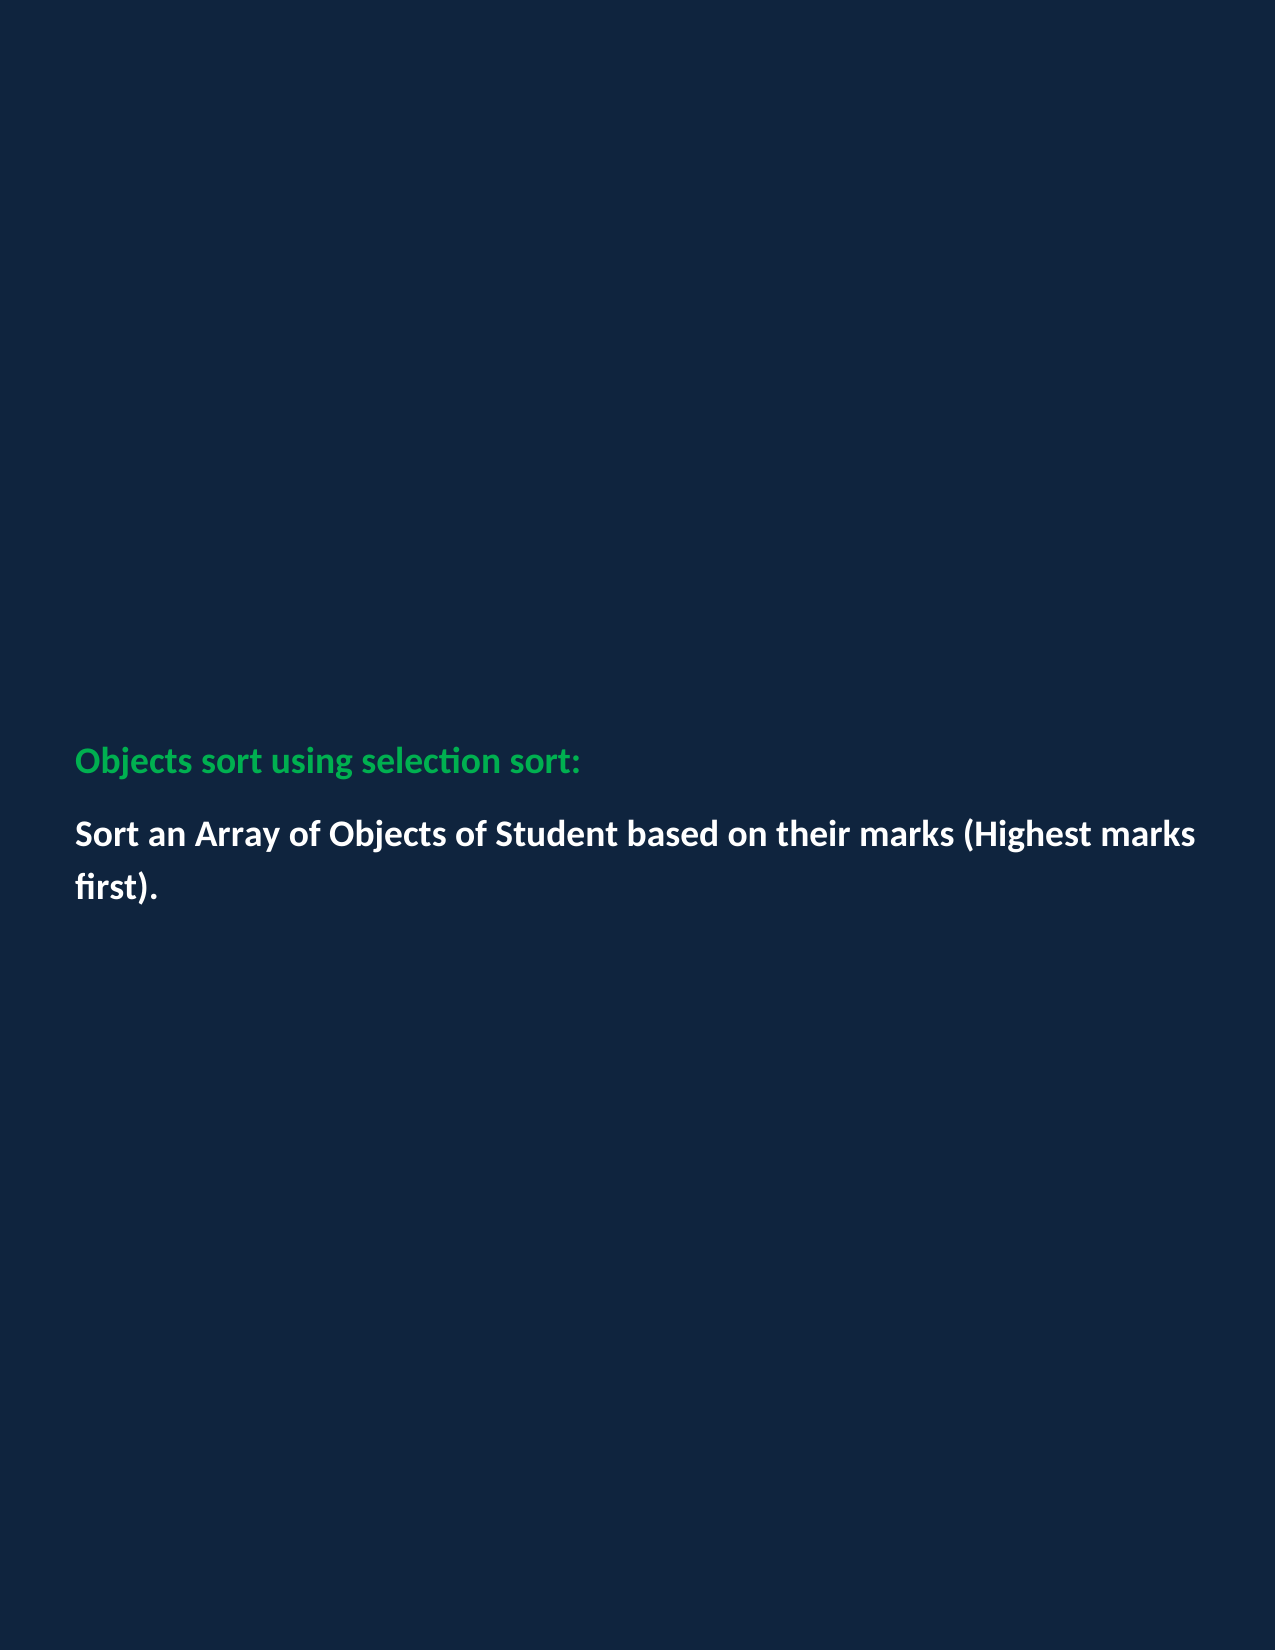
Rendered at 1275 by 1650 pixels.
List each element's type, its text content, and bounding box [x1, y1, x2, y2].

text Sort an Array of Objects of Student based on their marks (Highest marks first). [75, 810, 1200, 909]
text Objects sort using selection sort: [75, 737, 1200, 783]
